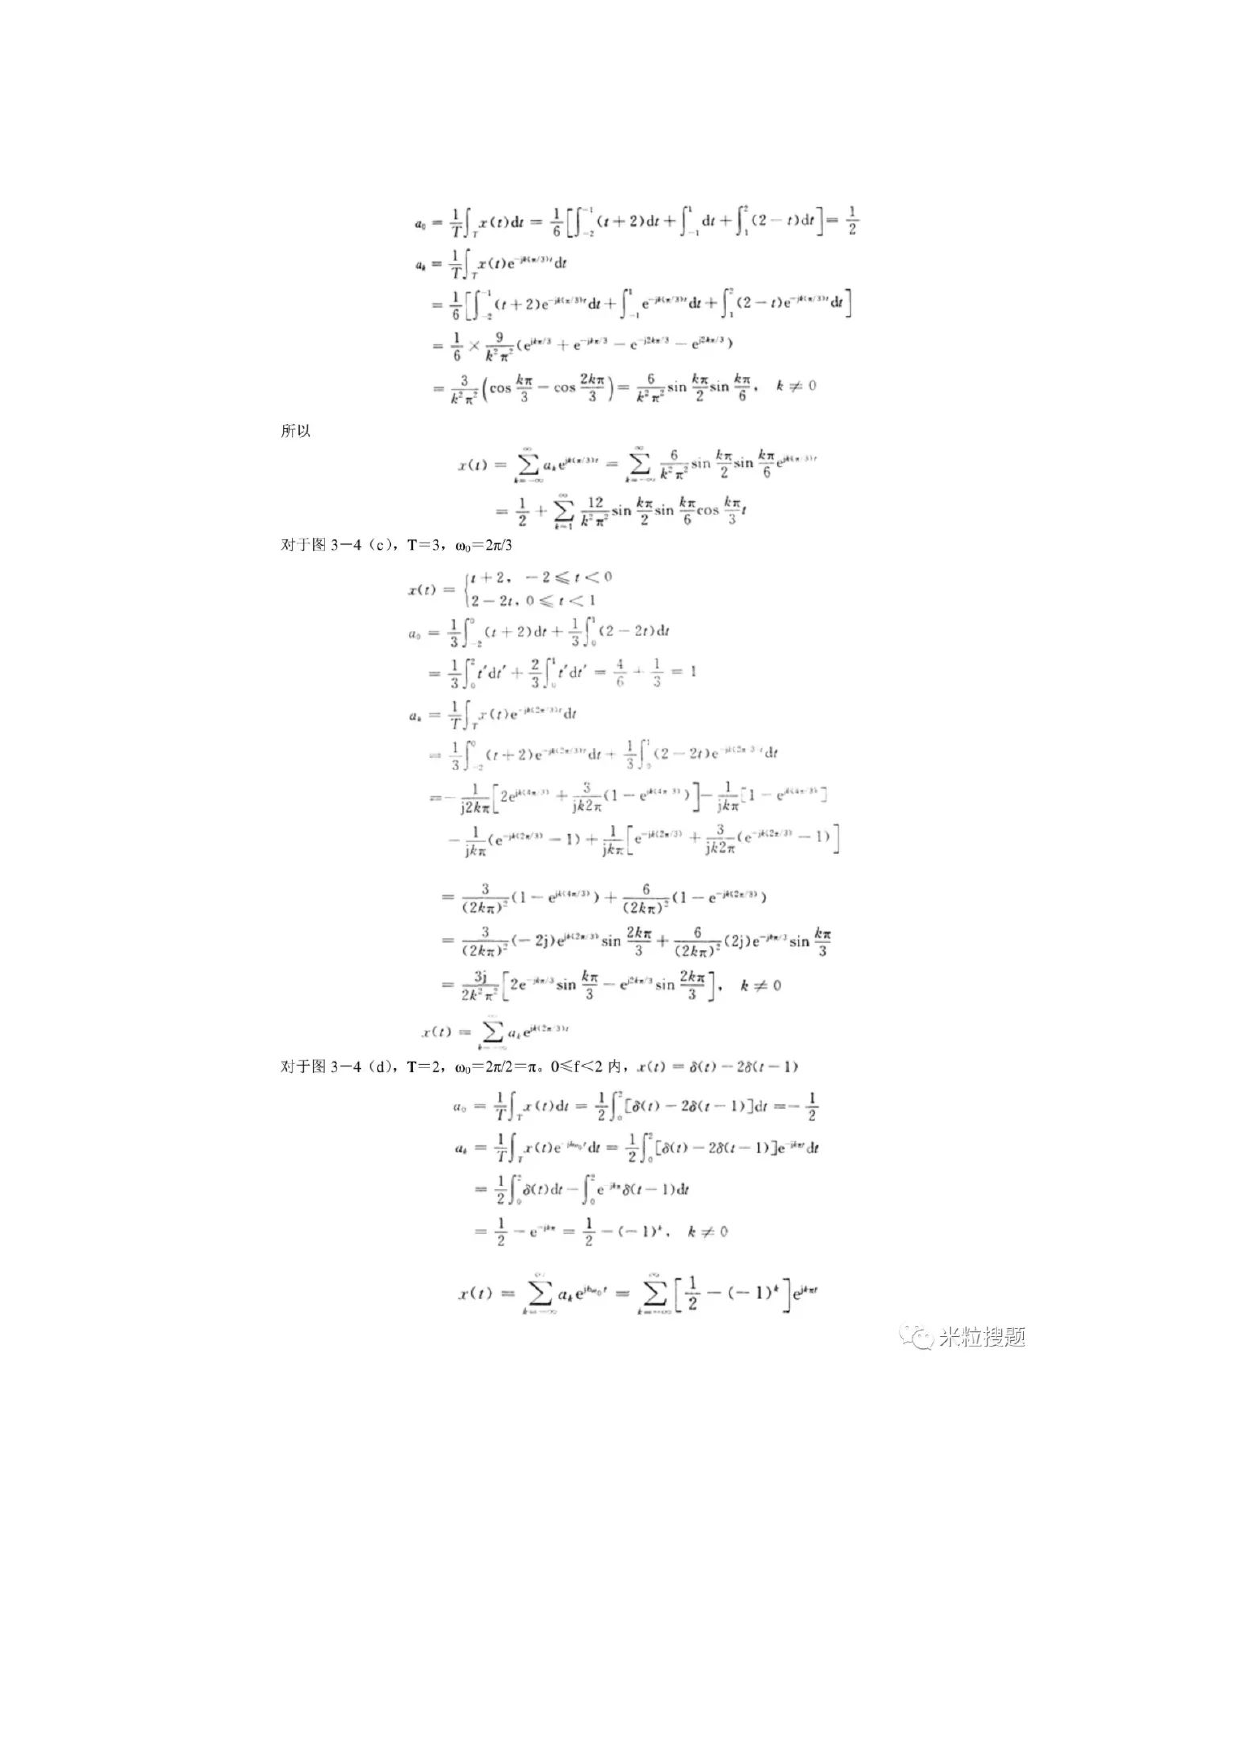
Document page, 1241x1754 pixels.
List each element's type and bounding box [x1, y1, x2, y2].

picture [187, 152, 1053, 1375]
